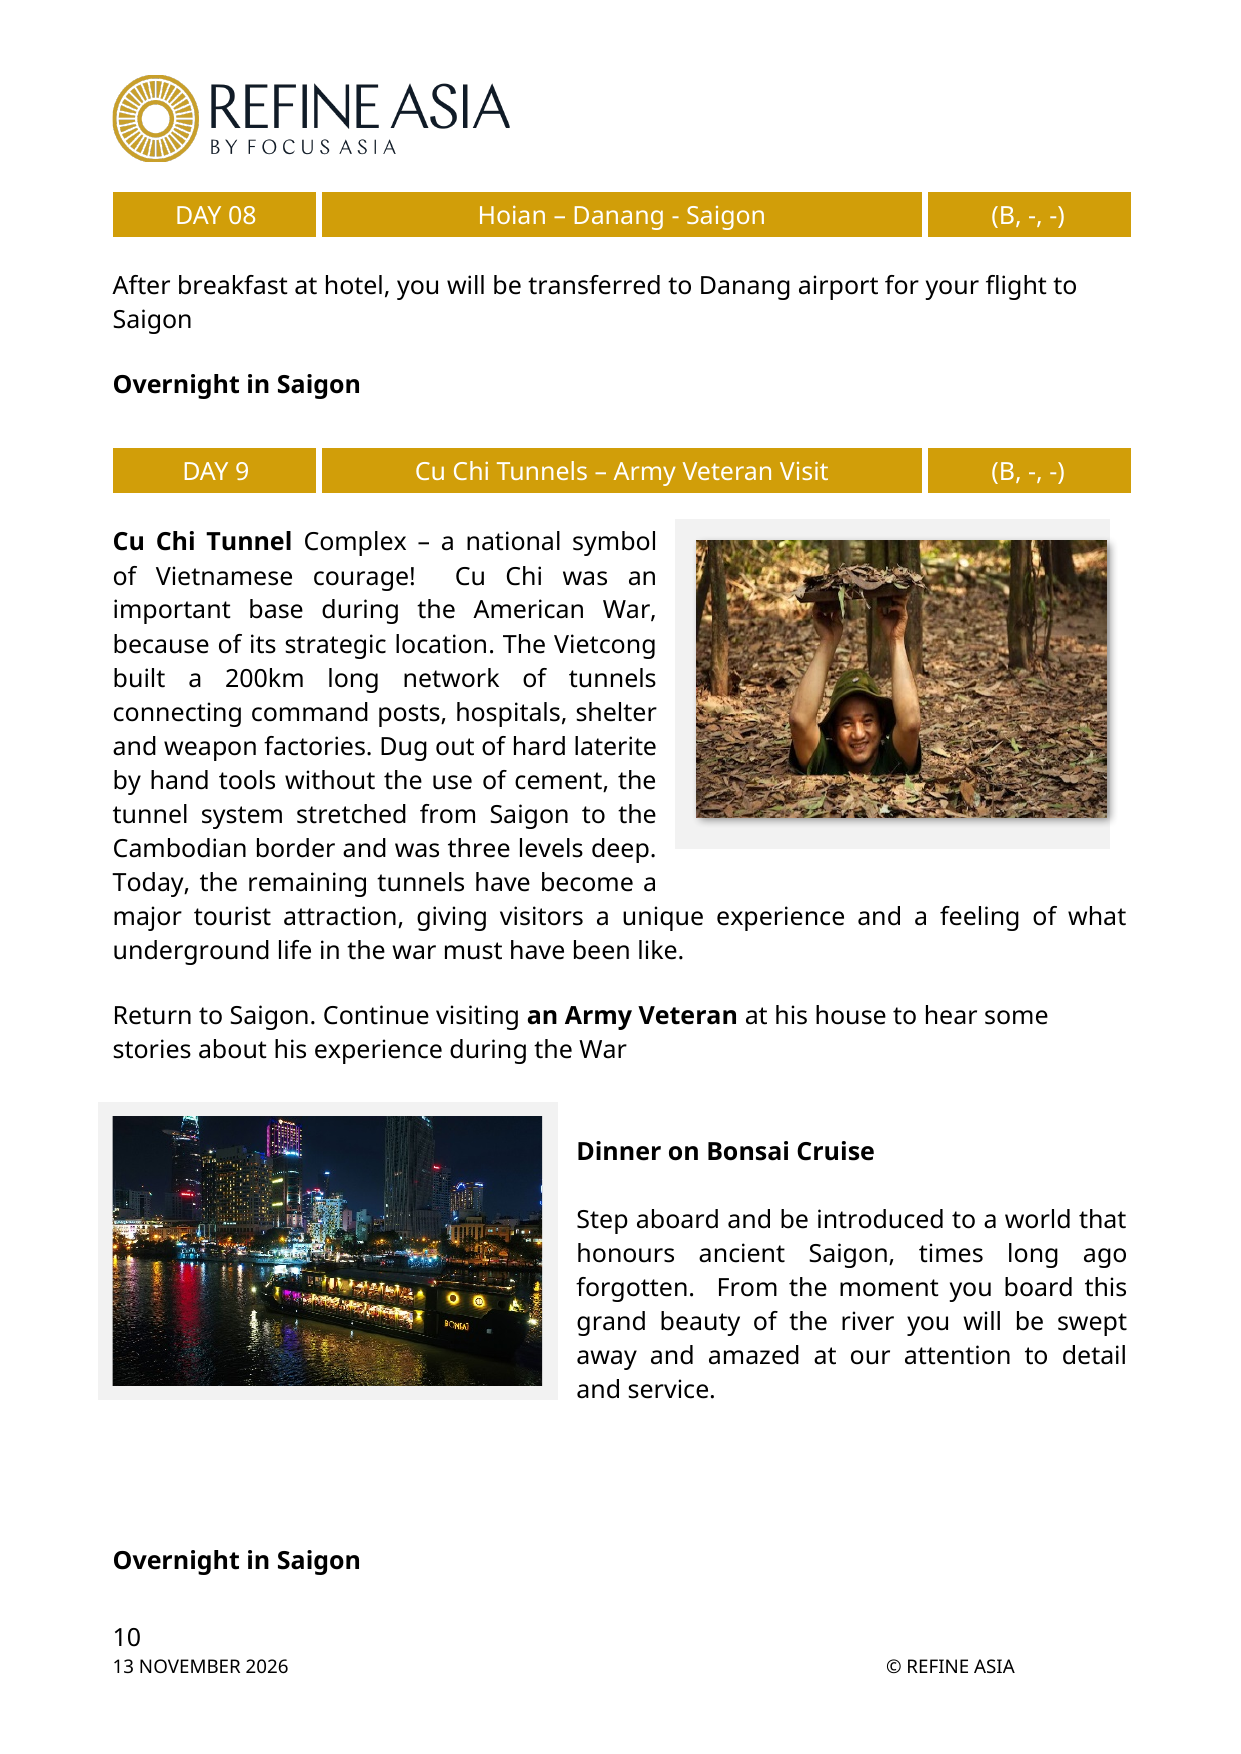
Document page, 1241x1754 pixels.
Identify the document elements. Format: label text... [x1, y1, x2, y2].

text Overnight in Saigon [112, 1542, 1128, 1576]
text Overnight in Saigon [112, 367, 1128, 401]
table_header Cu Chi Tunnels – Army Veteran Visit [322, 448, 922, 493]
table_header DAY 9 [113, 448, 316, 493]
picture [696, 540, 1107, 818]
table_header DAY 08 [113, 192, 316, 237]
text Dinner on Bonsai Cruise [558, 1134, 1128, 1168]
table_header (B, -, -) [928, 192, 1131, 237]
table_header [98, 1102, 558, 1400]
text Step aboard and be introduced to a world that honours ancient Saigon, times long ago forgotten. From the moment you board this grand beauty of the river you will be swept away and amazed at our attention to detail and service. [112, 1202, 1128, 1406]
table_header Hoian – Danang - Saigon [322, 192, 922, 237]
table_header (B, -, -) [928, 448, 1131, 493]
text After breakfast at hotel, you will be transferred to Danang airport for your flight to Saigon [112, 268, 1128, 336]
table_header [675, 519, 1110, 849]
text Return to Saigon. Continue visiting an Army Veteran at his house to hear some stories about his experience during the War [112, 997, 1128, 1066]
picture [112, 1116, 543, 1386]
